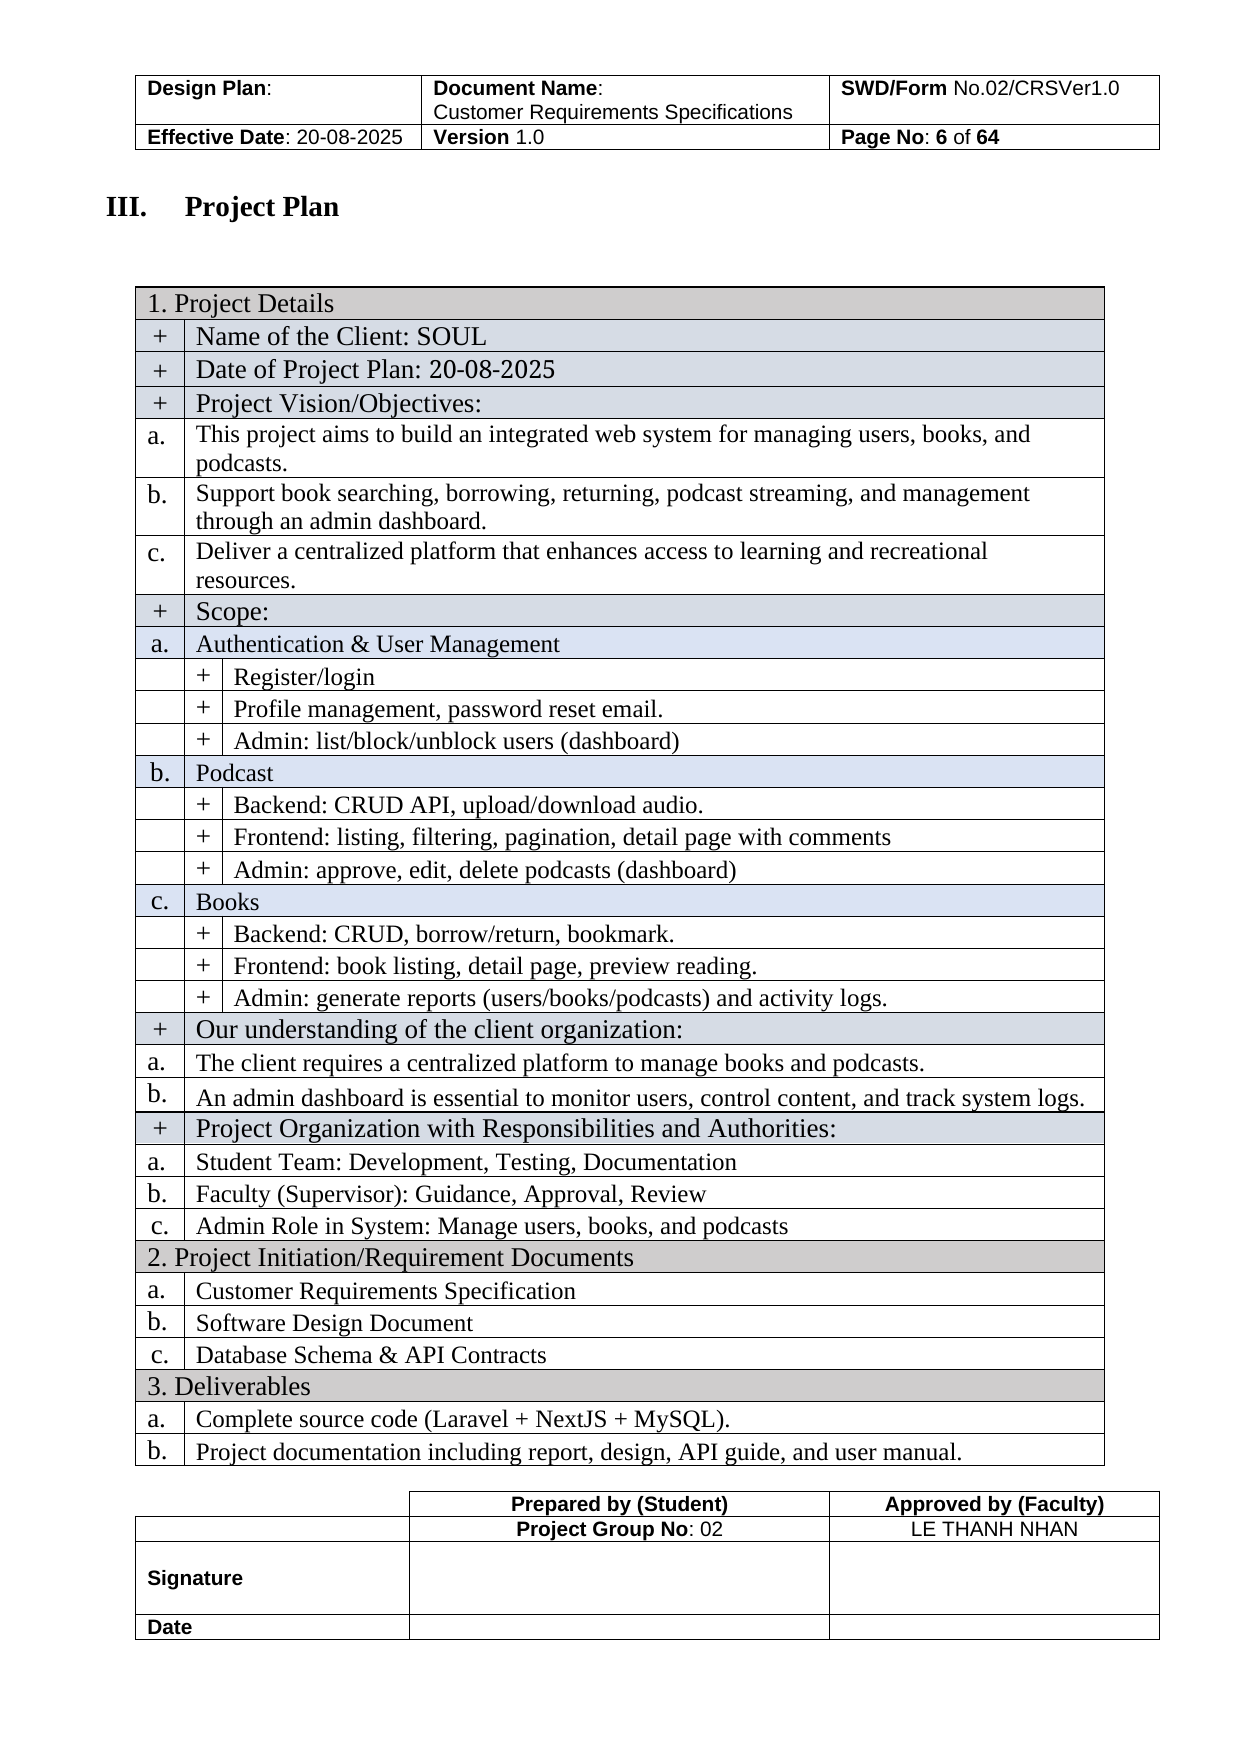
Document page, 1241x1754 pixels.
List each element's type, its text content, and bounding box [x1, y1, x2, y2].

table_cell c. [136, 1338, 184, 1369]
table_cell Name of the Client: SOUL [185, 320, 1104, 351]
table_cell a. [136, 419, 184, 477]
table_cell a. [136, 1045, 184, 1077]
table_cell + [185, 659, 222, 690]
table_cell [136, 724, 184, 755]
table_cell + [136, 352, 184, 386]
table_cell b. [136, 1306, 184, 1337]
table_cell An admin dashboard is essential to monitor users, control content, and track system logs. [185, 1078, 1104, 1111]
table_header 1. Project Details [136, 288, 1104, 319]
table_cell Backend: CRUD API, upload/download audio. [223, 788, 1104, 819]
table_cell Complete source code (Laravel + NextJS + MySQL). [185, 1402, 1104, 1433]
table_cell a. [136, 627, 184, 658]
table_cell [136, 917, 184, 948]
table_cell Frontend: listing, filtering, pagination, detail page with comments [223, 820, 1104, 851]
table_cell c. [136, 1209, 184, 1240]
table_cell Podcast [185, 756, 1104, 787]
table_cell Profile management, password reset email. [223, 691, 1104, 722]
table_cell [136, 949, 184, 980]
table_cell Student Team: Development, Testing, Documentation [185, 1145, 1104, 1176]
table_cell Support book searching, borrowing, returning, podcast streaming, and management through an admin dashboard. [185, 478, 1104, 535]
table_cell a. [136, 1145, 184, 1176]
table_cell + [136, 1113, 184, 1143]
table_cell Register/login [223, 659, 1104, 690]
table_cell + [136, 387, 184, 418]
table_cell + [185, 724, 222, 755]
table_cell Admin: list/block/unblock users (dashboard) [223, 724, 1104, 755]
table_cell [136, 820, 184, 851]
table_cell [136, 981, 184, 1012]
table_cell Project documentation including report, design, API guide, and user manual. [185, 1434, 1104, 1465]
table_cell Project Vision/Objectives: [185, 387, 1104, 418]
table_cell [136, 852, 184, 883]
table_cell + [185, 820, 222, 851]
table_cell b. [136, 1434, 184, 1465]
table_cell b. [136, 1177, 184, 1208]
table_cell + [185, 788, 222, 819]
table_cell + [136, 320, 184, 351]
table_cell b. [136, 1078, 184, 1111]
table_cell 3. Deliverables [136, 1370, 1104, 1401]
table_cell Scope: [185, 595, 1104, 626]
list Project Plan [147, 189, 1093, 223]
table_cell c. [136, 885, 184, 916]
table_cell b. [136, 478, 184, 535]
table_cell Books [185, 885, 1104, 916]
table_cell c. [136, 536, 184, 594]
table_cell Deliver a centralized platform that enhances access to learning and recreational resources. [185, 536, 1104, 594]
table_cell b. [136, 756, 184, 787]
table_cell The client requires a centralized platform to manage books and podcasts. [185, 1045, 1104, 1077]
table_cell Admin: approve, edit, delete podcasts (dashboard) [223, 852, 1104, 883]
table_cell [136, 659, 184, 690]
table_cell + [185, 917, 222, 948]
table_cell [136, 788, 184, 819]
table_cell + [185, 691, 222, 722]
table_cell Database Schema & API Contracts [185, 1338, 1104, 1369]
table_cell Our understanding of the client organization: [185, 1013, 1104, 1044]
table_cell Frontend: book listing, detail page, preview reading. [223, 949, 1104, 980]
table_cell + [185, 852, 222, 883]
table_cell + [136, 1013, 184, 1044]
table_cell Admin: generate reports (users/books/podcasts) and activity logs. [223, 981, 1104, 1012]
table_cell [136, 691, 184, 722]
table_cell Customer Requirements Specification [185, 1273, 1104, 1304]
table_cell + [185, 981, 222, 1012]
table_cell a. [136, 1273, 184, 1304]
table_cell + [136, 595, 184, 626]
table_cell a. [136, 1402, 184, 1433]
table_cell Admin Role in System: Manage users, books, and podcasts [185, 1209, 1104, 1240]
table_cell Software Design Document [185, 1306, 1104, 1337]
table_cell Date of Project Plan: 20-08-2025 [185, 352, 1104, 386]
table_cell Faculty (Supervisor): Guidance, Approval, Review [185, 1177, 1104, 1208]
table_cell This project aims to build an integrated web system for managing users, books, and podcasts. [185, 419, 1104, 477]
table_cell Backend: CRUD, borrow/return, bookmark. [223, 917, 1104, 948]
table_cell + [185, 949, 222, 980]
table_cell Project Organization with Responsibilities and Authorities: [185, 1113, 1104, 1143]
table_cell 2. Project Initiation/Requirement Documents [136, 1241, 1104, 1272]
table_cell Authentication & User Management [185, 627, 1104, 658]
